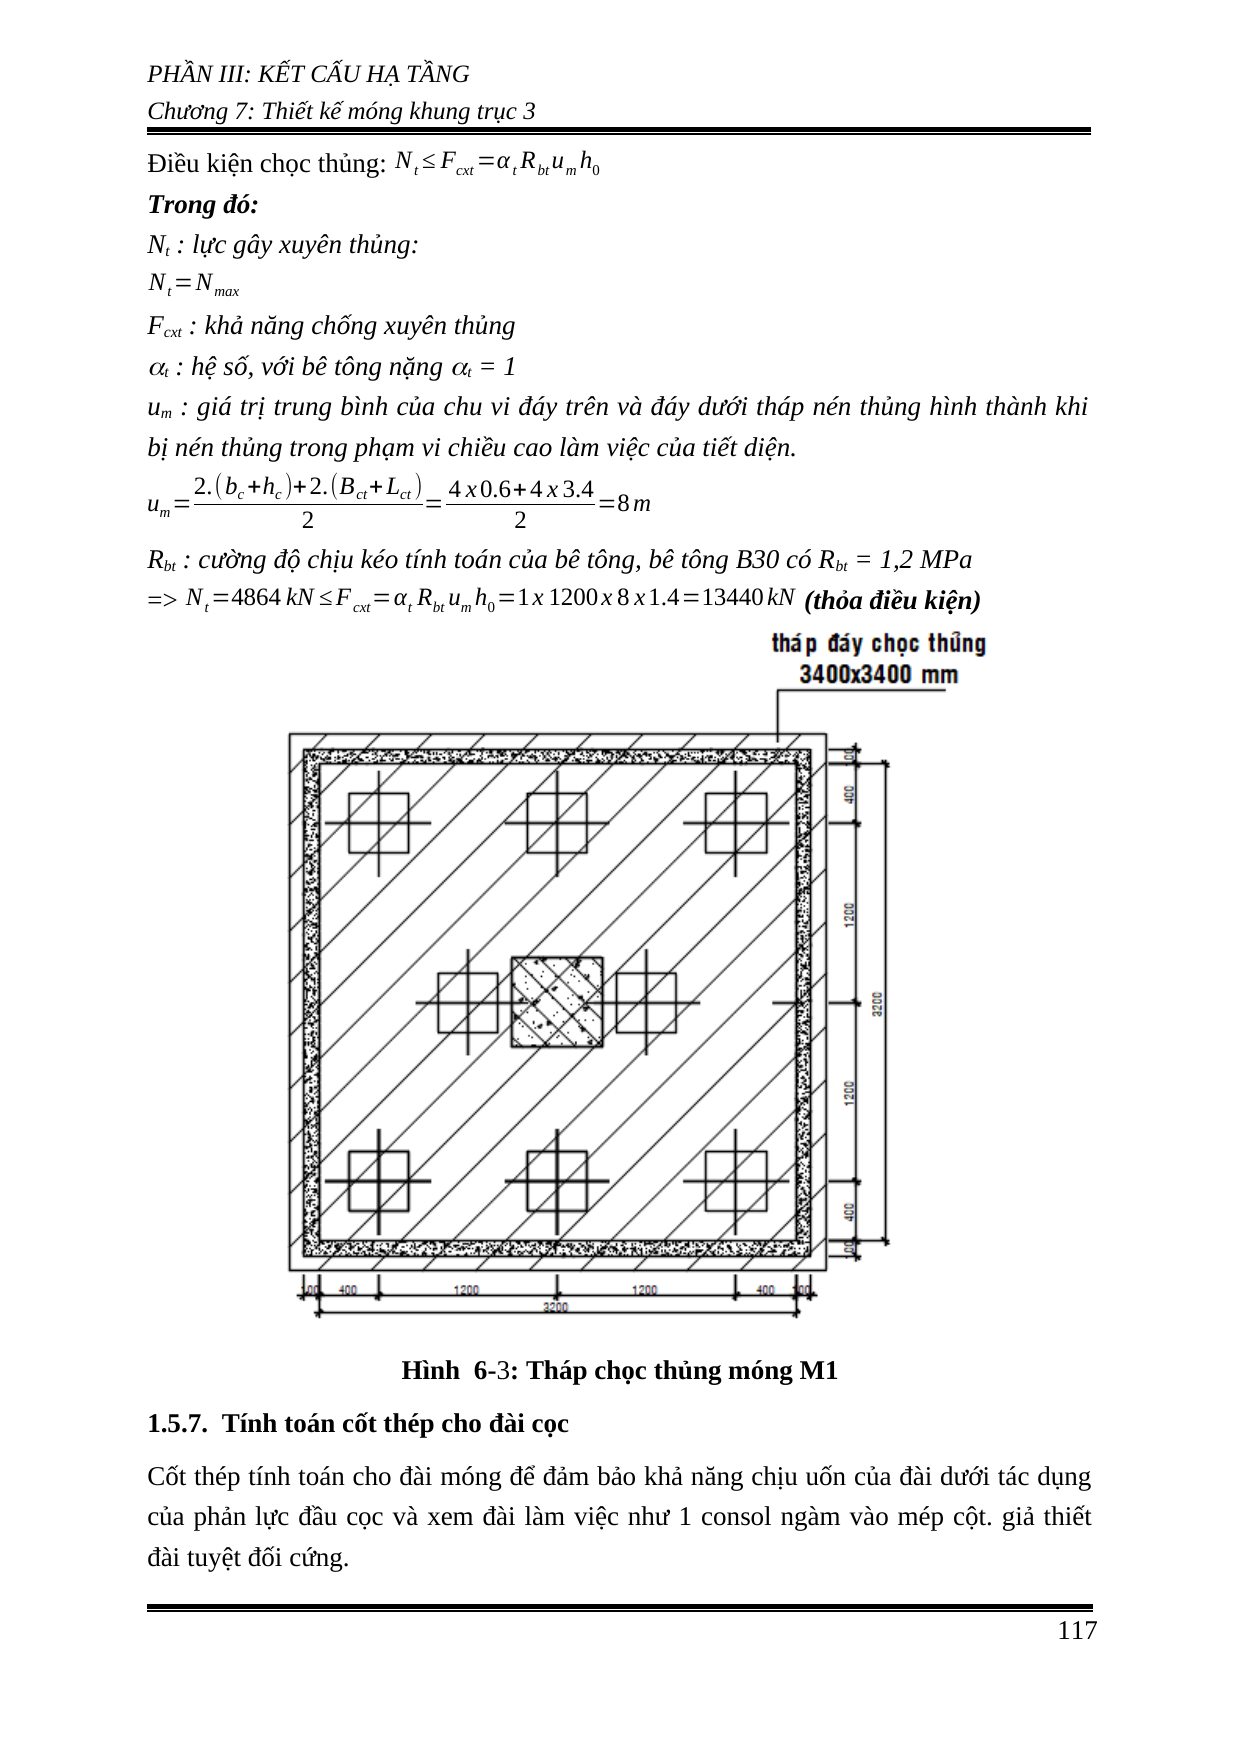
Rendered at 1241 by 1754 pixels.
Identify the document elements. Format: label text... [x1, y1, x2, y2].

picture [236, 624, 1004, 1345]
text Điều kiện chọc thủng: [147, 147, 1093, 178]
text um : giá trị trung bình của chu vi đáy trên và đáy dưới tháp nén thủng hình thành khi bị nén thủng trong phạm vi chiều cao làm việc của tiết diện. [147, 390, 1093, 462]
text Rbt : cường độ chịu kéo tính toán của bê tông, bê tông B30 có Rbt = 1,2 MPa [147, 543, 1093, 575]
text => (thỏa điều kiện) [147, 584, 1093, 615]
text Trong đó: [147, 188, 1093, 219]
text Fcxt : khả năng chống xuyên thủng [147, 309, 1093, 340]
text Cốt thép tính toán cho đài móng để đảm bảo khả năng chịu uốn của đài dưới tác dụng của phản lực đầu cọc và xem đài làm việc như 1 consol ngàm vào mép cột. giả thiết đài tuyệt đối cứng. [147, 1460, 1093, 1572]
text Hình 6-3: Tháp chọc thủng móng M1 [147, 1354, 1093, 1385]
subtitle Tính toán cốt thép cho đài cọc [147, 1407, 1093, 1438]
text Nt : lực gây xuyên thủng: [147, 228, 1093, 259]
text t : hệ số, với bê tông nặng t = 1 [147, 349, 1093, 381]
